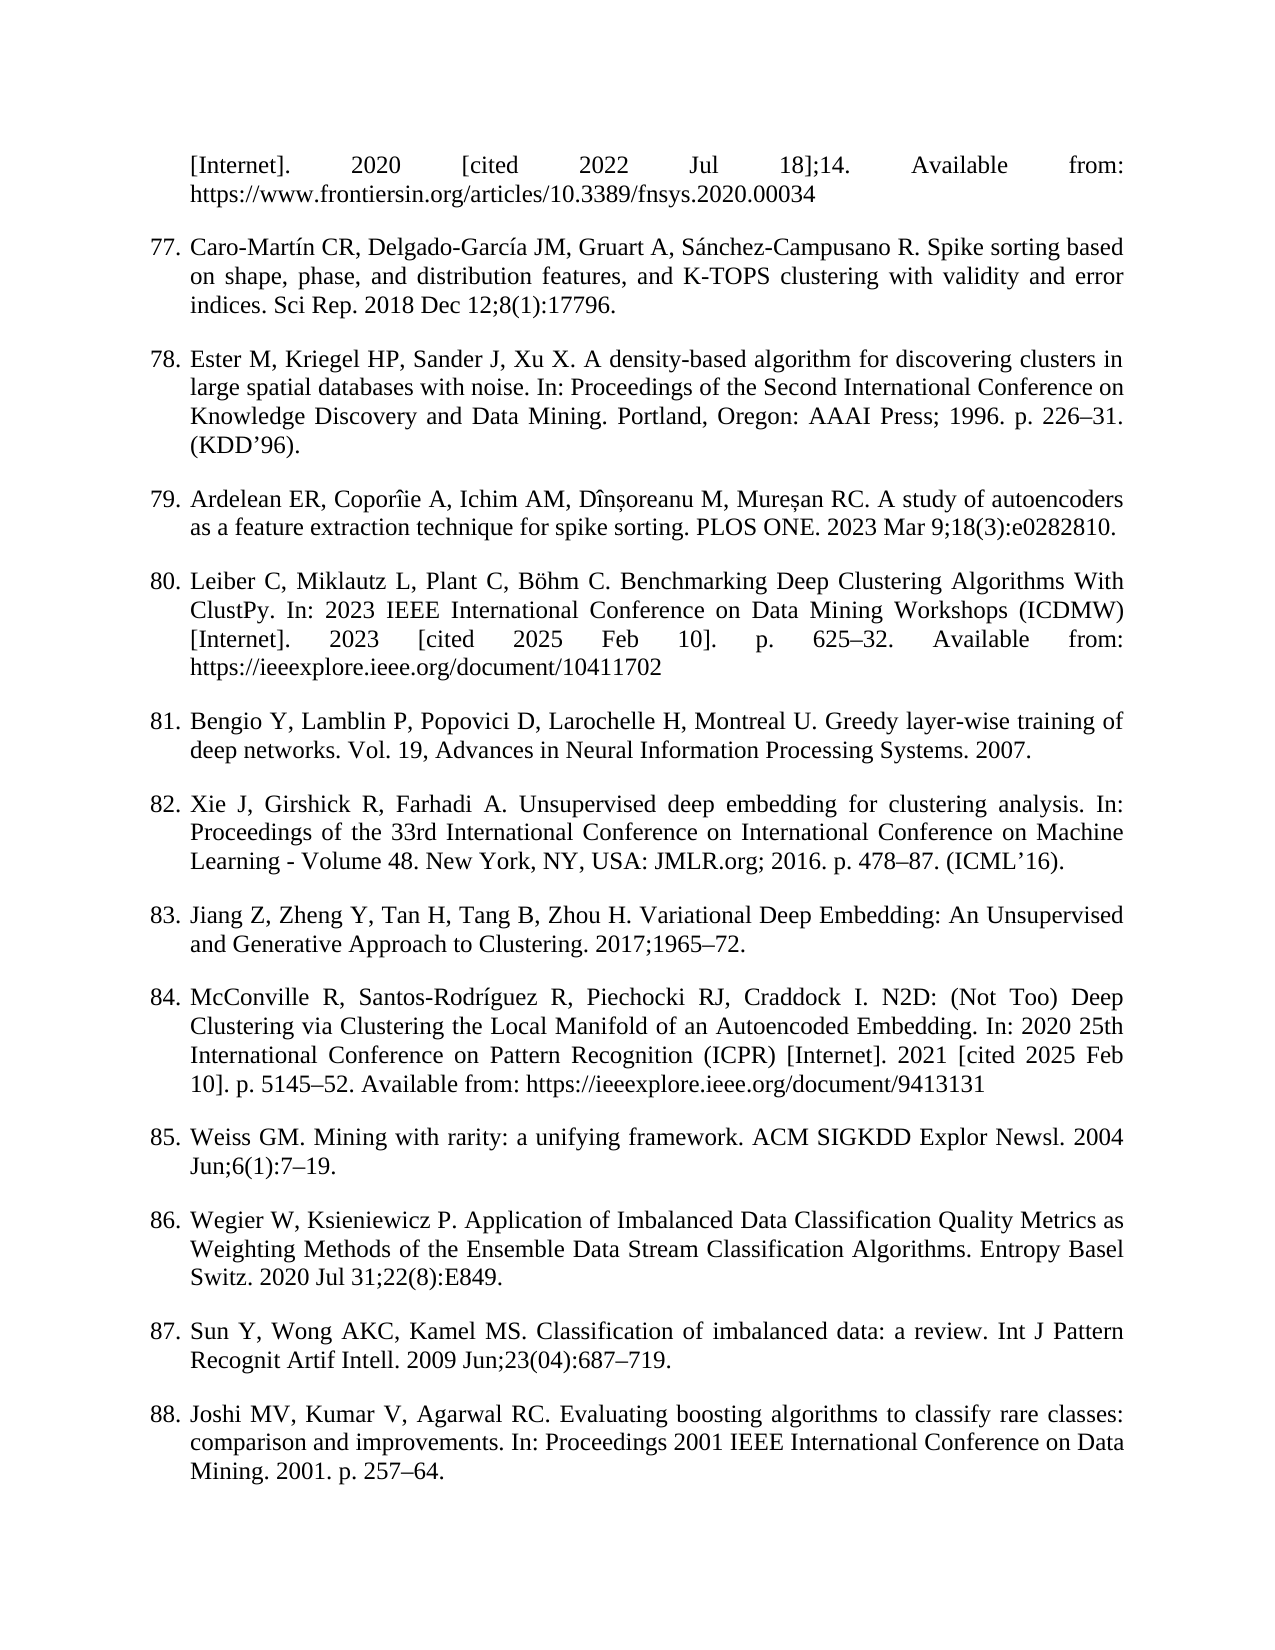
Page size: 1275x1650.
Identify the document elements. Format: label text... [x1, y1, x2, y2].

text 83. Jiang Z, Zheng Y, Tan H, Tang B, Zhou H. Variational Deep Embedding: An Unsupervised and Generative Approach to Clustering. 2017;1965–72. [150, 900, 1125, 957]
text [150, 150, 1125, 207]
text 78. Ester M, Kriegel HP, Sander J, Xu X. A density-based algorithm for discovering clusters in large spatial databases with noise. In: Proceedings of the Second International Conference on Knowledge Discovery and Data Mining. Portland, Oregon: AAAI Press; 1996. p. 226–31. (KDD’96). [150, 344, 1125, 459]
text 88. Joshi MV, Kumar V, Agarwal RC. Evaluating boosting algorithms to classify rare classes: comparison and improvements. In: Proceedings 2001 IEEE International Conference on Data Mining. 2001. p. 257–64. [150, 1399, 1125, 1485]
text 86. Wegier W, Ksieniewicz P. Application of Imbalanced Data Classification Quality Metrics as Weighting Methods of the Ensemble Data Stream Classification Algorithms. Entropy Basel Switz. 2020 Jul 31;22(8):E849. [150, 1205, 1125, 1291]
text 81. Bengio Y, Lamblin P, Popovici D, Larochelle H, Montreal U. Greedy layer-wise training of deep networks. Vol. 19, Advances in Neural Information Processing Systems. 2007. [150, 706, 1125, 764]
text 79. Ardelean ER, Coporîie A, Ichim AM, Dînșoreanu M, Mureșan RC. A study of autoencoders as a feature extraction technique for spike sorting. PLOS ONE. 2023 Mar 9;18(3):e0282810. [150, 484, 1125, 541]
text 82. Xie J, Girshick R, Farhadi A. Unsupervised deep embedding for clustering analysis. In: Proceedings of the 33rd International Conference on International Conference on Machine Learning - Volume 48. New York, NY, USA: JMLR.org; 2016. p. 478–87. (ICML’16). [150, 789, 1125, 875]
text 84. McConville R, Santos-Rodríguez R, Piechocki RJ, Craddock I. N2D: (Not Too) Deep Clustering via Clustering the Local Manifold of an Autoencoded Embedding. In: 2020 25th International Conference on Pattern Recognition (ICPR) [Internet]. 2021 [cited 2025 Feb 10]. p. 5145–52. Available from: https://ieeexplore.ieee.org/document/9413131 [150, 982, 1125, 1097]
text 85. Weiss GM. Mining with rarity: a unifying framework. ACM SIGKDD Explor Newsl. 2004 Jun;6(1):7–19. [150, 1122, 1125, 1180]
text 87. Sun Y, Wong AKC, Kamel MS. Classification of imbalanced data: a review. Int J Pattern Recognit Artif Intell. 2009 Jun;23(04):687–719. [150, 1316, 1125, 1374]
text 77. Caro-Martín CR, Delgado-García JM, Gruart A, Sánchez-Campusano R. Spike sorting based on shape, phase, and distribution features, and K-TOPS clustering with validity and error indices. Sci Rep. 2018 Dec 12;8(1):17796. [150, 232, 1125, 319]
text 80. Leiber C, Miklautz L, Plant C, Böhm C. Benchmarking Deep Clustering Algorithms With ClustPy. In: 2023 IEEE International Conference on Data Mining Workshops (ICDMW) [Internet]. 2023 [cited 2025 Feb 10]. p. 625–32. Available from: https://ieeexplore.ieee.org/document/10411702 [150, 566, 1125, 681]
